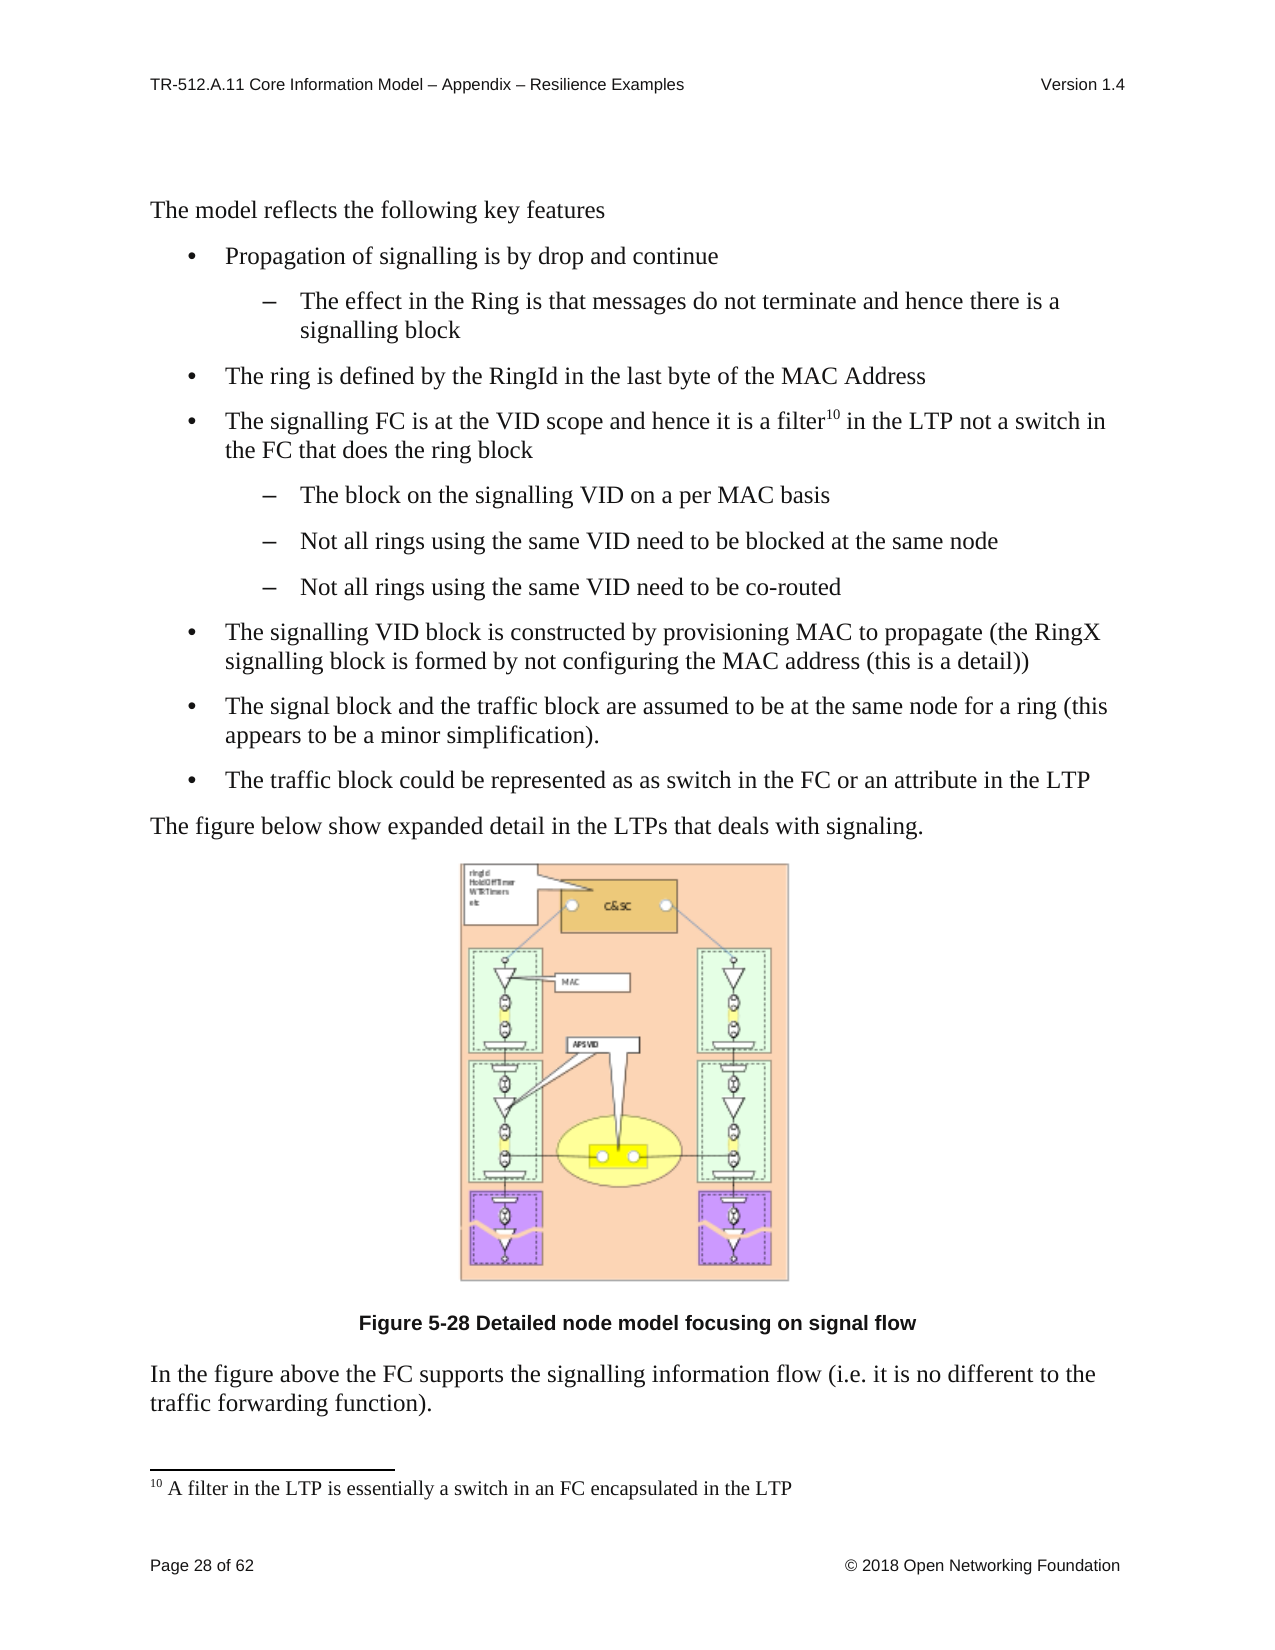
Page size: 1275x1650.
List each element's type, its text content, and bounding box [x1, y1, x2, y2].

list Propagation of signalling is by drop and continue [187, 241, 1125, 270]
list The block on the signalling VID on a per MAC basis [262, 480, 1125, 509]
list The signalling VID block is constructed by provisioning MAC to propagate (the RingX signalling block is formed by not configuring the MAC address (this is a detail)) [187, 617, 1125, 674]
list Not all rings using the same VID need to be co-routed [262, 571, 1125, 600]
list The traffic block could be represented as as switch in the FC or an attribute in the LTP [187, 766, 1125, 794]
list Not all rings using the same VID need to be blocked at the same node [262, 526, 1125, 555]
text The model reflects the following key features [150, 195, 1125, 224]
list The signal block and the traffic block are assumed to be at the same node for a ring (this appears to be a minor simplification). [187, 691, 1125, 749]
text In the figure above the FC supports the signalling information flow (i.e. it is no different to the traffic forwarding function). [150, 1359, 1125, 1417]
list The signalling FC is at the VID scope and hence it is a filter in the LTP not a switch in the FC that does the ring block [187, 406, 1125, 464]
list The ring is defined by the RingId in the last byte of the MAC Address [187, 361, 1125, 389]
text The figure below show expanded detail in the LTPs that deals with signaling. [150, 811, 1125, 840]
list The effect in the Ring is that messages do not terminate and hence there is a signalling block [262, 286, 1125, 344]
